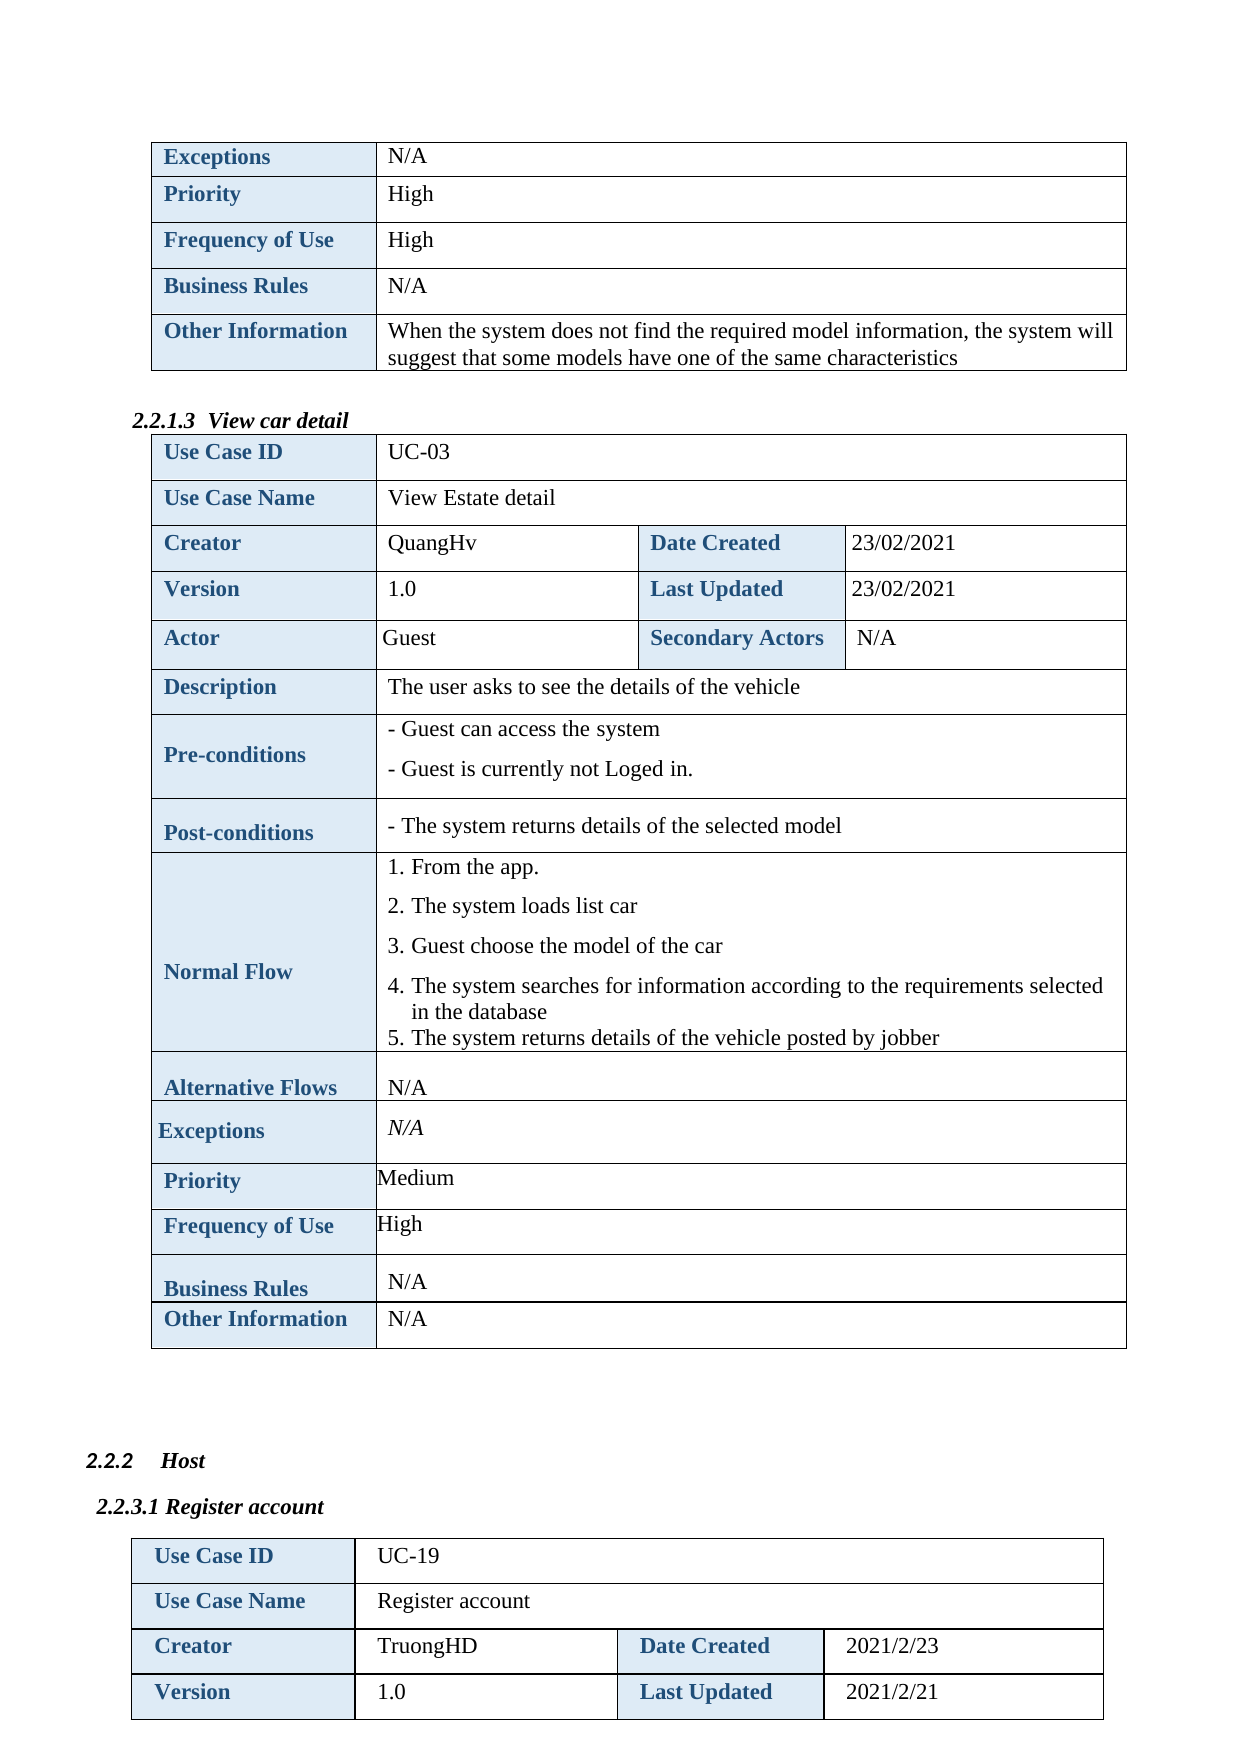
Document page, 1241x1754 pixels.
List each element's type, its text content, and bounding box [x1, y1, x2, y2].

table_cell Guest can access the system Guest is currently not Loged in. [377, 715, 1126, 798]
table_cell N/A [377, 1303, 1126, 1347]
table_cell Exceptions [152, 143, 376, 176]
table_cell Secondary Actors [639, 621, 845, 669]
table_header Use Case ID [132, 1539, 354, 1583]
table_cell Version [152, 572, 376, 619]
table_cell N/A [377, 1052, 1126, 1100]
table_header UC-03 [377, 435, 1126, 479]
table_header UC-19 [356, 1539, 1103, 1583]
table_cell N/A [377, 269, 1126, 313]
table_cell 2021/2/21 [825, 1675, 1103, 1719]
table_cell Creator [152, 526, 376, 571]
table_cell Business Rules [152, 269, 376, 313]
table_cell Frequency of Use [152, 1210, 376, 1254]
table_cell Last Updated [639, 572, 845, 619]
list View car detail [132, 407, 1215, 433]
table_cell N/A [377, 1255, 1126, 1301]
table_cell N/A [846, 621, 1126, 669]
table_cell Date Created [618, 1630, 823, 1673]
table_cell Business Rules [152, 1255, 376, 1301]
table_cell Version [132, 1675, 354, 1719]
table_cell Frequency of Use [152, 223, 376, 268]
table_cell Medium [377, 1164, 1126, 1208]
table_cell High [377, 177, 1126, 222]
table_cell Last Updated [618, 1675, 823, 1719]
table_cell Normal Flow [152, 853, 376, 1051]
table_cell Date Created [639, 526, 845, 571]
list Host [85, 1446, 1215, 1474]
table_cell N/A [377, 1101, 1126, 1163]
table_header Use Case ID [152, 435, 376, 479]
table_cell Use Case Name [132, 1584, 354, 1628]
table_cell Other Information [152, 1303, 376, 1347]
table_cell 23/02/2021 [846, 572, 1126, 619]
table_cell Exceptions [152, 1101, 376, 1163]
table_cell View Estate detail [377, 481, 1126, 525]
table_cell Description [152, 670, 376, 714]
table_cell Other Information [152, 315, 376, 370]
table_cell Register account [356, 1584, 1103, 1628]
table_cell Actor [152, 621, 376, 669]
table_cell Guest [377, 621, 638, 669]
table_cell Priority [152, 177, 376, 222]
table_cell High [377, 223, 1126, 268]
table_cell Priority [152, 1164, 376, 1208]
table_cell N/A [377, 143, 1126, 176]
table_cell QuangHv [377, 526, 638, 571]
table_cell 1.0 [377, 572, 638, 619]
table_cell 2021/2/23 [825, 1630, 1103, 1673]
table_cell From the app. The system loads list car Guest choose the model of the car The system searches for information according to the requirements selected in the database The system returns details of the vehicle posted by jobber [377, 853, 1126, 1051]
table_cell Use Case Name [152, 481, 376, 525]
table_cell 23/02/2021 [846, 526, 1126, 571]
table_cell 1.0 [356, 1675, 617, 1719]
table_cell The user asks to see the details of the vehicle [377, 670, 1126, 714]
table_cell Creator [132, 1630, 354, 1673]
table_cell TruongHD [356, 1630, 617, 1673]
text 2.2.3.1 Register account [96, 1493, 1215, 1519]
table_cell Pre-conditions [152, 715, 376, 798]
table_cell When the system does not find the required model information, the system will suggest that some models have one of the same characteristics [377, 315, 1126, 370]
table_cell Alternative Flows [152, 1052, 376, 1100]
table_cell The system returns details of the selected model [377, 799, 1126, 852]
table_cell High [377, 1210, 1126, 1254]
table_cell Post-conditions [152, 799, 376, 852]
